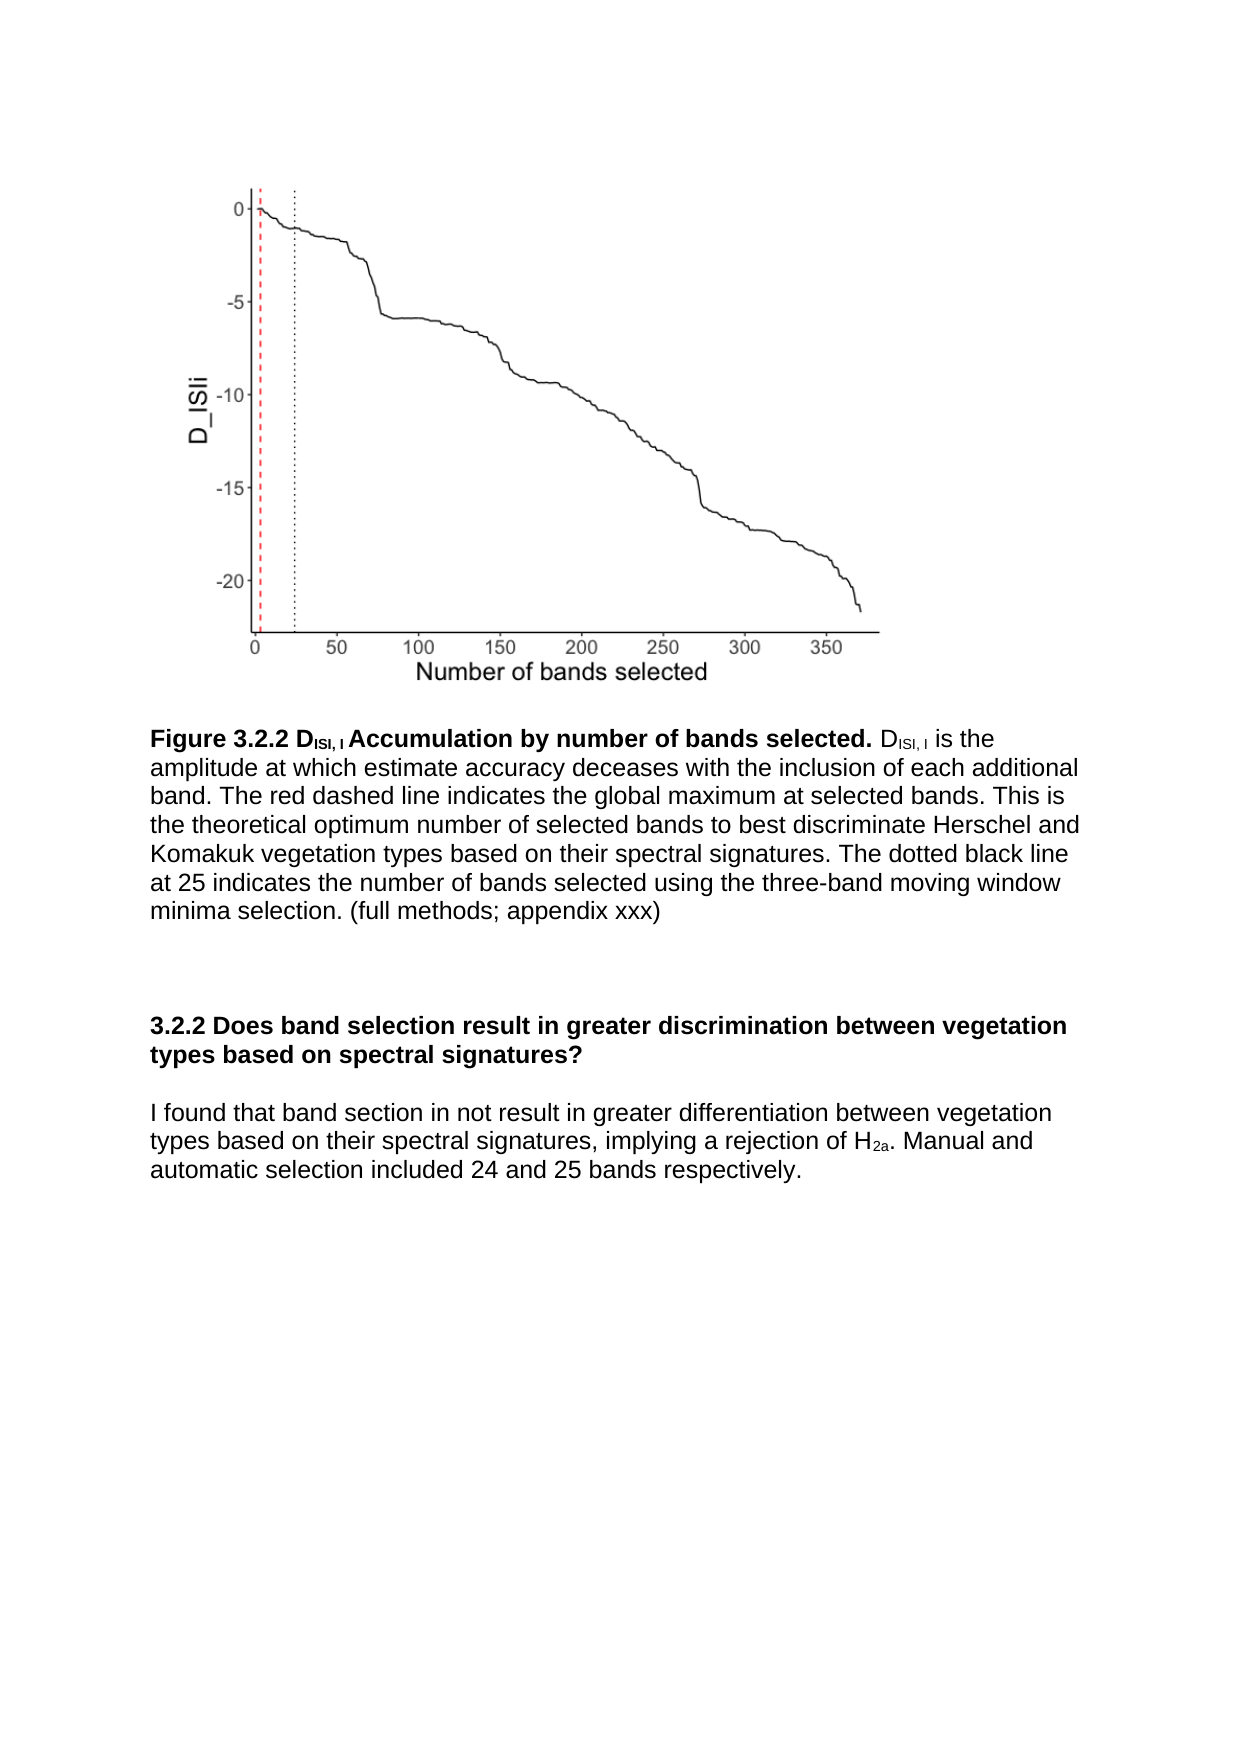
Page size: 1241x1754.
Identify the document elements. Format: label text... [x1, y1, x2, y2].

text I found that band section in not result in greater differentiation between vegetation types based on their spectral signatures, implying a rejection of H2a. Manual and automatic selection included 24 and 25 bands respectively. [150, 1098, 1090, 1184]
text Figure 3.2.2 DISI, I Accumulation by number of bands selected. DISI, I is the amplitude at which estimate accuracy deceases with the inclusion of each additional band. The red dashed line indicates the global maximum at selected bands. This is the theoretical optimum number of selected bands to best discriminate Herschel and Komakuk vegetation types based on their spectral signatures. The dotted black line at 25 indicates the number of bands selected using the three-band moving window minima selection. (full methods; appendix xxx) [150, 724, 1090, 925]
text 3.2.2 Does band selection result in greater discrimination between vegetation types based on spectral signatures? [150, 1011, 1090, 1069]
picture [150, 150, 918, 724]
